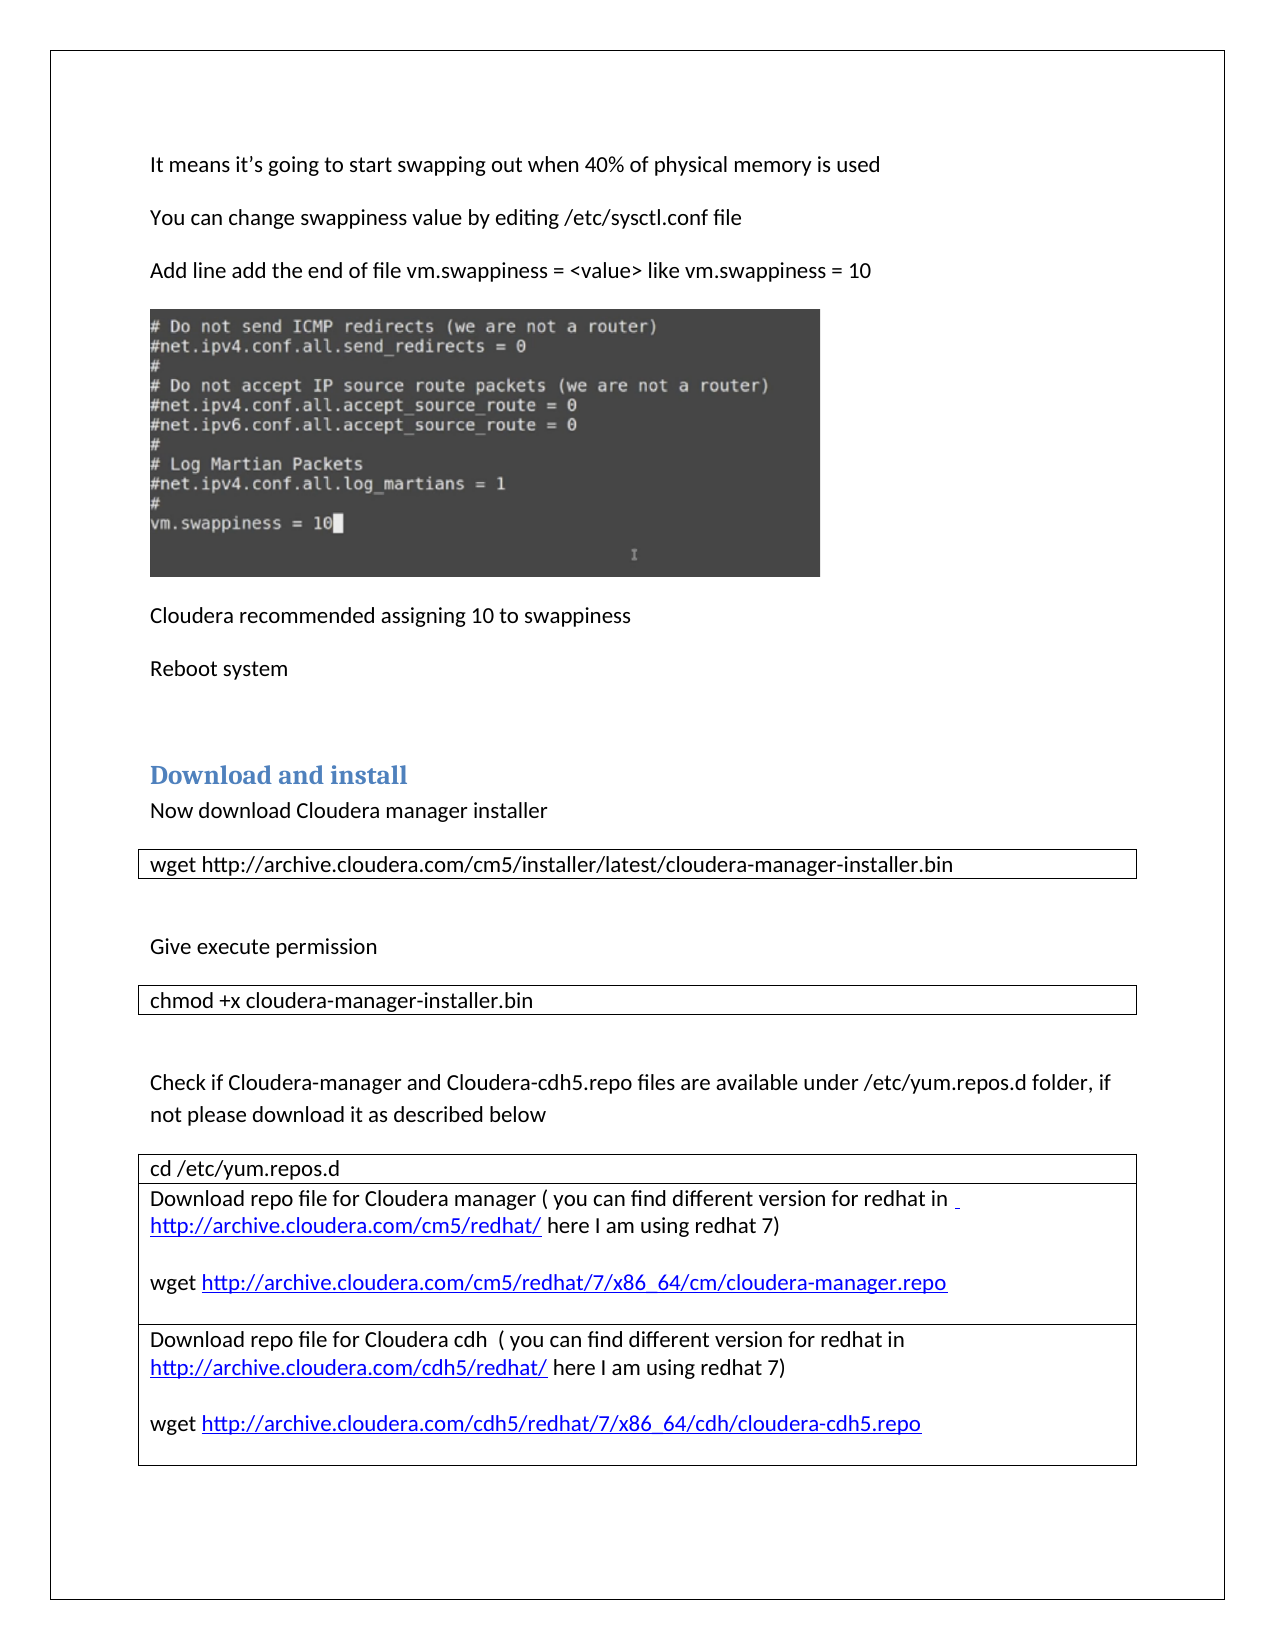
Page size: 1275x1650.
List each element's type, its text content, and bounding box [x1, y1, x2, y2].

text Reboot system [150, 654, 1125, 682]
picture [150, 309, 821, 577]
table_header wget http://archive.cloudera.com/cm5/installer/latest/cloudera-manager-installer.bin [139, 850, 1136, 878]
table_header chmod +x cloudera-manager-installer.bin [139, 986, 1136, 1014]
text Now download Cloudera manager installer [150, 796, 1125, 824]
text Add line add the end of file vm.swappiness = <value> like vm.swappiness = 10 [150, 256, 1125, 284]
text Check if Cloudera-manager and Cloudera-cdh5.repo files are available under /etc/yum.repos.d folder, if not please download it as described below [150, 1068, 1125, 1128]
text It means it’s going to start swapping out when 40% of physical memory is used [150, 150, 1125, 178]
subtitle Download and install [150, 760, 1125, 791]
table_header cd /etc/yum.repos.d [139, 1155, 1136, 1183]
text Give execute permission [150, 932, 1125, 960]
text Cloudera recommended assigning 10 to swappiness [150, 601, 1125, 629]
text You can change swappiness value by editing /etc/sysctl.conf file [150, 203, 1125, 231]
table_cell Download repo file for Cloudera cdh ( you can find different version for redhat in http://archive.cloudera.com/cdh5/redhat/ here I am using redhat 7) wget http://archive.cloudera.com/cdh5/redhat/7/x86_64/cdh/cloudera-cdh5.repo [139, 1325, 1136, 1465]
table_cell Download repo file for Cloudera manager ( you can find different version for redhat in http://archive.cloudera.com/cm5/redhat/ here I am using redhat 7) wget http://archive.cloudera.com/cm5/redhat/7/x86_64/cm/cloudera-manager.repo [139, 1184, 1136, 1324]
